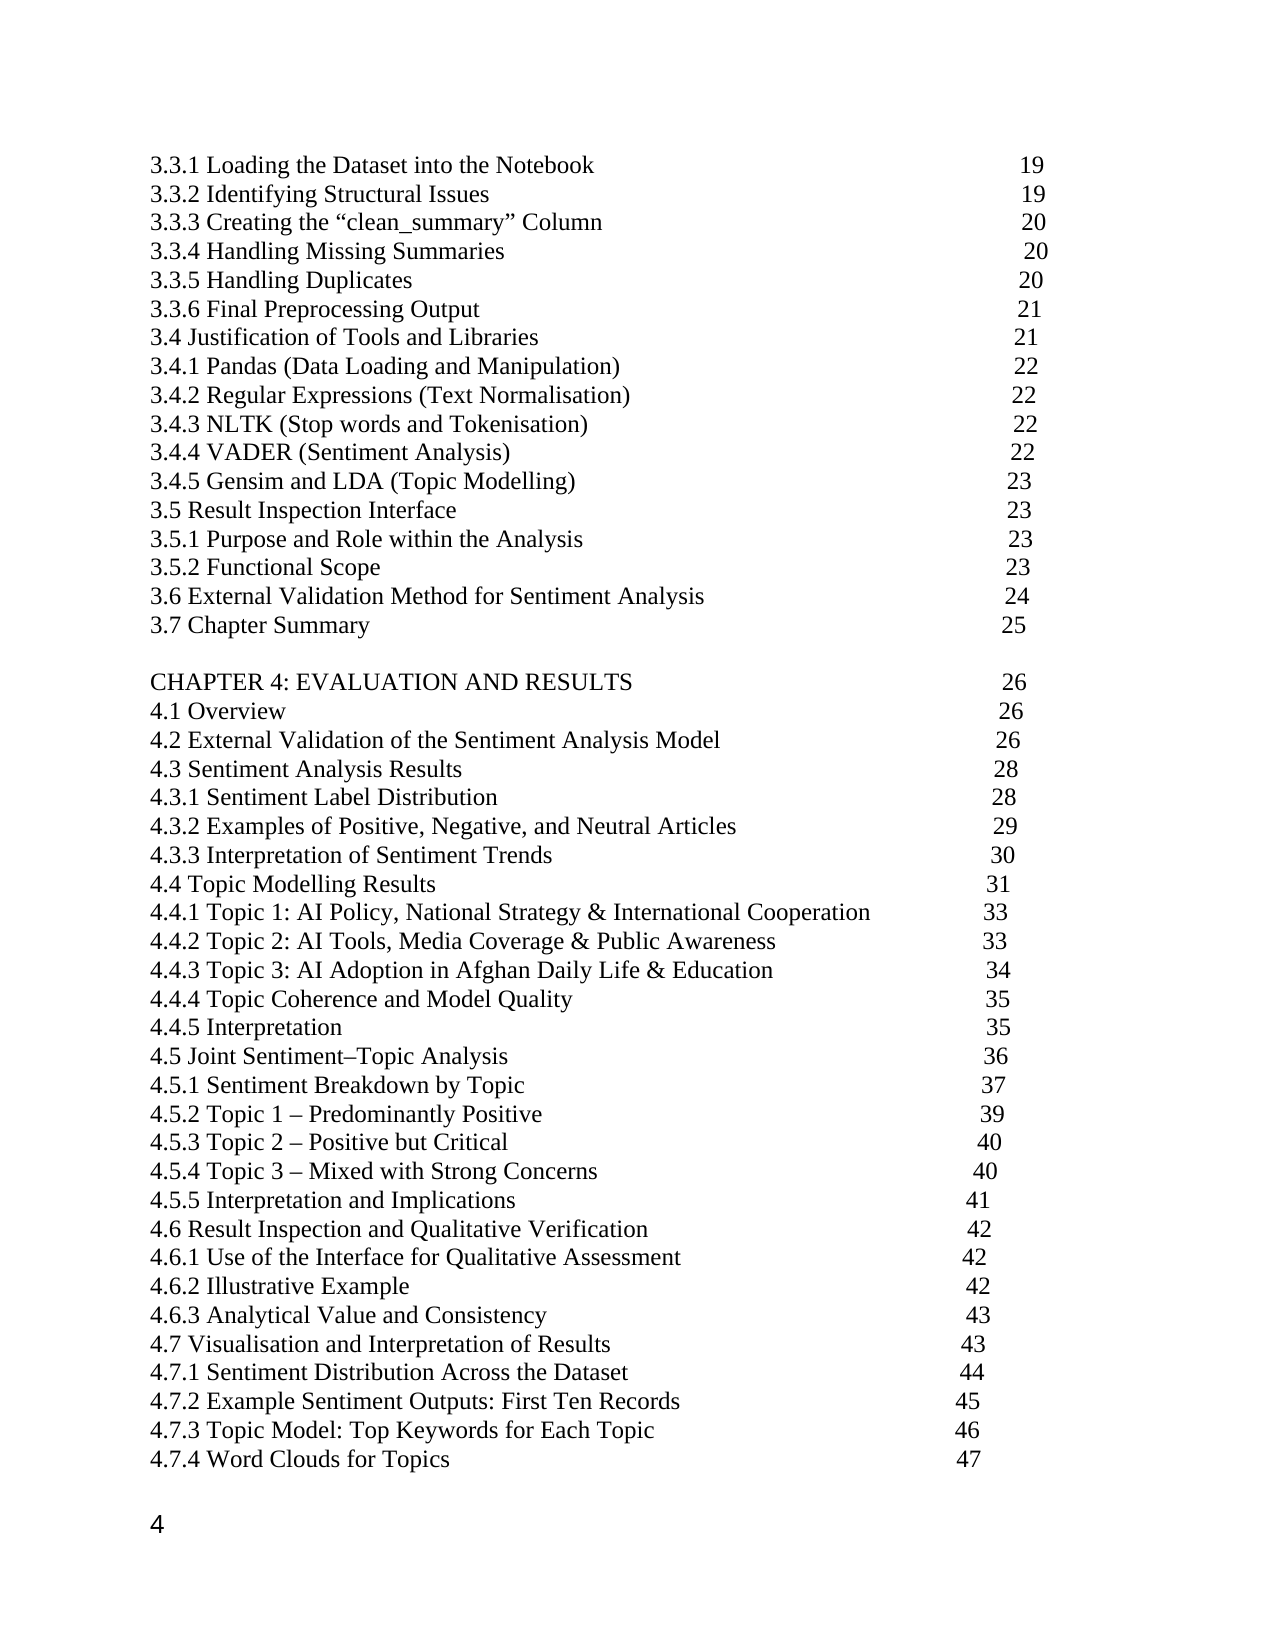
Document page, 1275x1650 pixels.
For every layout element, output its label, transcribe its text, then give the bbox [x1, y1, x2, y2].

text 4.5.4 Topic 3 – Mixed with Strong Concerns 40 [150, 1156, 1125, 1185]
text 3.4.2 Regular Expressions (Text Normalisation) 22 [150, 380, 1125, 409]
text 4.6.3 Analytical Value and Consistency 43 [150, 1300, 1125, 1329]
text 4.7.3 Topic Model: Top Keywords for Each Topic 46 [150, 1415, 1125, 1444]
text 4.2 External Validation of the Sentiment Analysis Model 26 [150, 725, 1125, 754]
text 4.4.3 Topic 3: AI Adoption in Afghan Daily Life & Education 34 [150, 955, 1125, 984]
text 4.3.1 Sentiment Label Distribution 28 [150, 782, 1125, 811]
text 4.7.2 Example Sentiment Outputs: First Ten Records 45 [150, 1386, 1125, 1415]
text 4.6.1 Use of the Interface for Qualitative Assessment 42 [150, 1242, 1125, 1271]
text 4.6 Result Inspection and Qualitative Verification 42 [150, 1214, 1125, 1242]
text 4.6.2 Illustrative Example 42 [150, 1271, 1125, 1300]
text 4.5.2 Topic 1 – Predominantly Positive 39 [150, 1099, 1125, 1127]
text 3.7 Chapter Summary 25 [150, 610, 1125, 639]
text 4.5 Joint Sentiment–Topic Analysis 36 [150, 1041, 1125, 1070]
text 3.5.2 Functional Scope 23 [150, 552, 1125, 581]
text 4.3.2 Examples of Positive, Negative, and Neutral Articles 29 [150, 811, 1125, 840]
text 3.4 Justification of Tools and Libraries 21 [150, 322, 1125, 351]
text 3.4.4 VADER (Sentiment Analysis) 22 [150, 437, 1125, 466]
text 3.3.4 Handling Missing Summaries 20 [150, 236, 1125, 265]
text 4.4.5 Interpretation 35 [150, 1012, 1125, 1041]
text 4.3 Sentiment Analysis Results 28 [150, 754, 1125, 782]
text 3.5.1 Purpose and Role within the Analysis 23 [150, 524, 1125, 552]
text 4.4.2 Topic 2: AI Tools, Media Coverage & Public Awareness 33 [150, 926, 1125, 955]
text CHAPTER 4: EVALUATION AND RESULTS 26 [150, 667, 1125, 696]
text 4.3.3 Interpretation of Sentiment Trends 30 [150, 840, 1125, 869]
text 4.5.5 Interpretation and Implications 41 [150, 1185, 1125, 1214]
text 3.3.1 Loading the Dataset into the Notebook 19 [150, 150, 1125, 179]
text 3.4.5 Gensim and LDA (Topic Modelling) 23 [150, 466, 1125, 495]
text 4.5.3 Topic 2 – Positive but Critical 40 [150, 1127, 1125, 1156]
text 4.4 Topic Modelling Results 31 [150, 869, 1125, 897]
text 3.4.3 NLTK (Stop words and Tokenisation) 22 [150, 409, 1125, 437]
text 4.4.4 Topic Coherence and Model Quality 35 [150, 984, 1125, 1012]
text 4.7.4 Word Clouds for Topics 47 [150, 1444, 1125, 1472]
text 4.1 Overview 26 [150, 696, 1125, 725]
text 3.5 Result Inspection Interface 23 [150, 495, 1125, 524]
text 3.6 External Validation Method for Sentiment Analysis 24 [150, 581, 1125, 610]
text 4.7.1 Sentiment Distribution Across the Dataset 44 [150, 1357, 1125, 1386]
text 3.4.1 Pandas (Data Loading and Manipulation) 22 [150, 351, 1125, 380]
text 3.3.2 Identifying Structural Issues 19 [150, 179, 1125, 207]
text 3.3.5 Handling Duplicates 20 [150, 265, 1125, 294]
text 3.3.6 Final Preprocessing Output 21 [150, 294, 1125, 322]
text 3.3.3 Creating the “clean_summary” Column 20 [150, 207, 1125, 236]
text 4.5.1 Sentiment Breakdown by Topic 37 [150, 1070, 1125, 1099]
text 4.7 Visualisation and Interpretation of Results 43 [150, 1329, 1125, 1357]
text 4.4.1 Topic 1: AI Policy, National Strategy & International Cooperation 33 [150, 897, 1125, 926]
